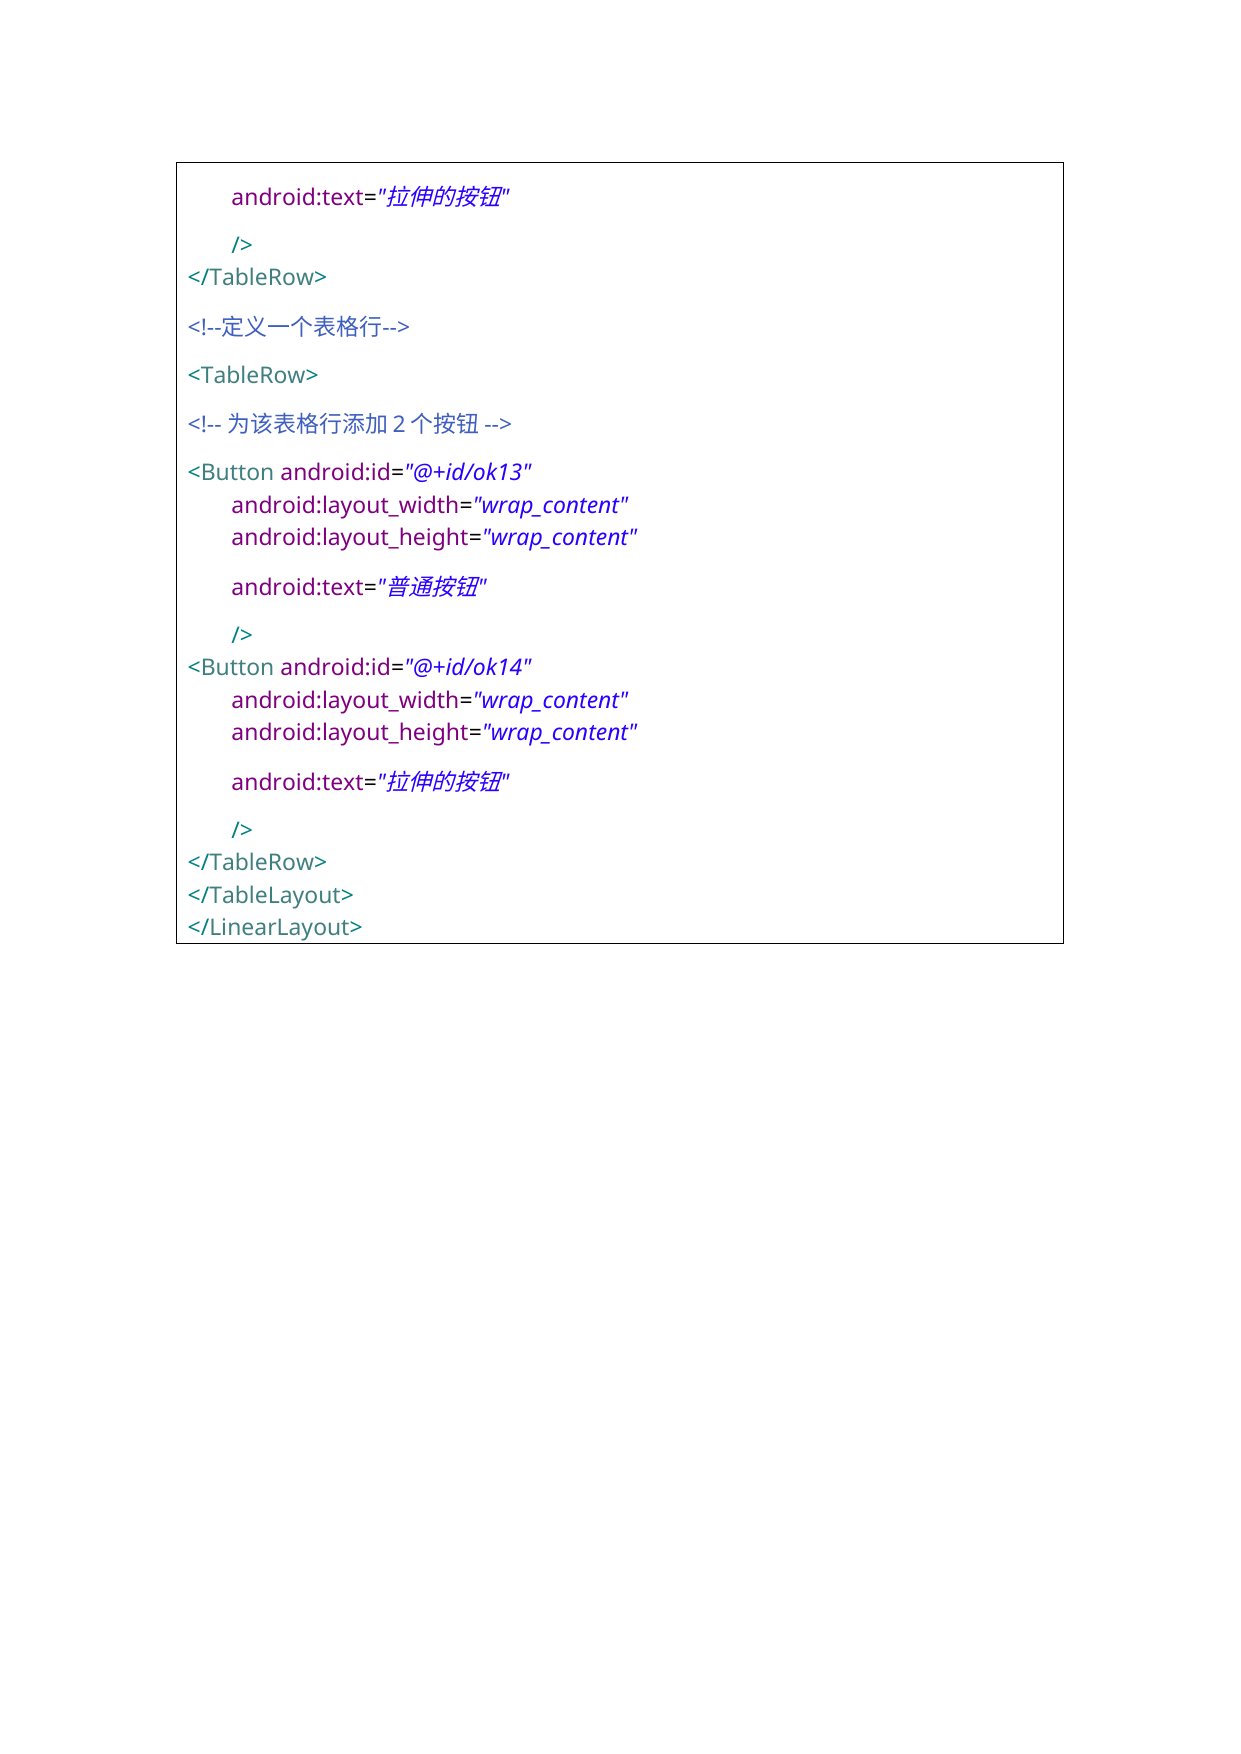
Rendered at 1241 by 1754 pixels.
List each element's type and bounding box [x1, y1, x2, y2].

table_header [177, 163, 1063, 943]
